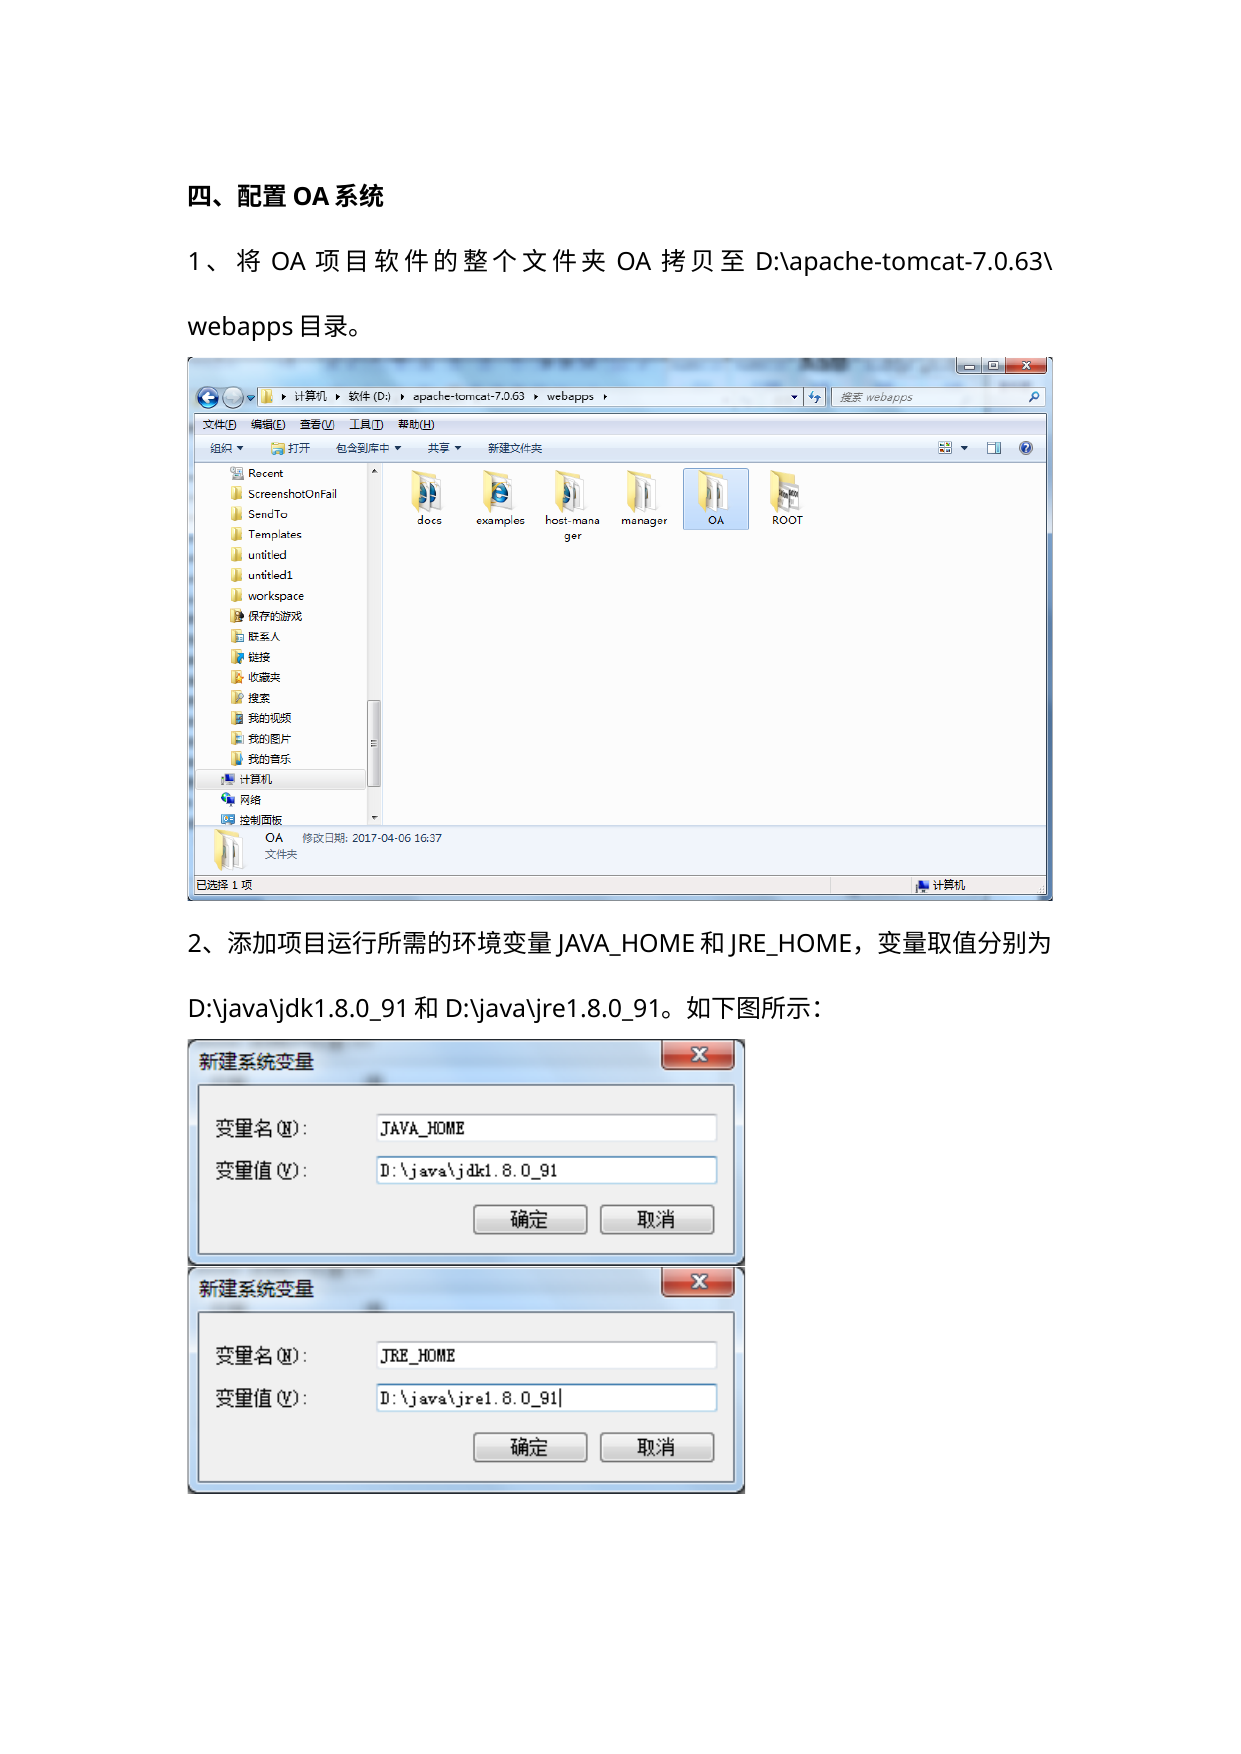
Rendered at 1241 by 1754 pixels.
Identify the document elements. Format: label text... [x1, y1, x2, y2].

text 四、配置OA系统 [187, 162, 1053, 227]
text 1、将OA项目软件的整个文件夹OA拷贝至D:\apache-tomcat-7.0.63\webapps目录。 [187, 227, 1053, 357]
picture [187, 1267, 746, 1494]
picture [187, 1039, 746, 1266]
picture [187, 357, 1053, 901]
text 2、添加项目运行所需的环境变量JAVA_HOME和JRE_HOME，变量取值分别为D:\java\jdk1.8.0_91和D:\java\jre1.8.0_91。如下图所示： [187, 909, 1053, 1039]
